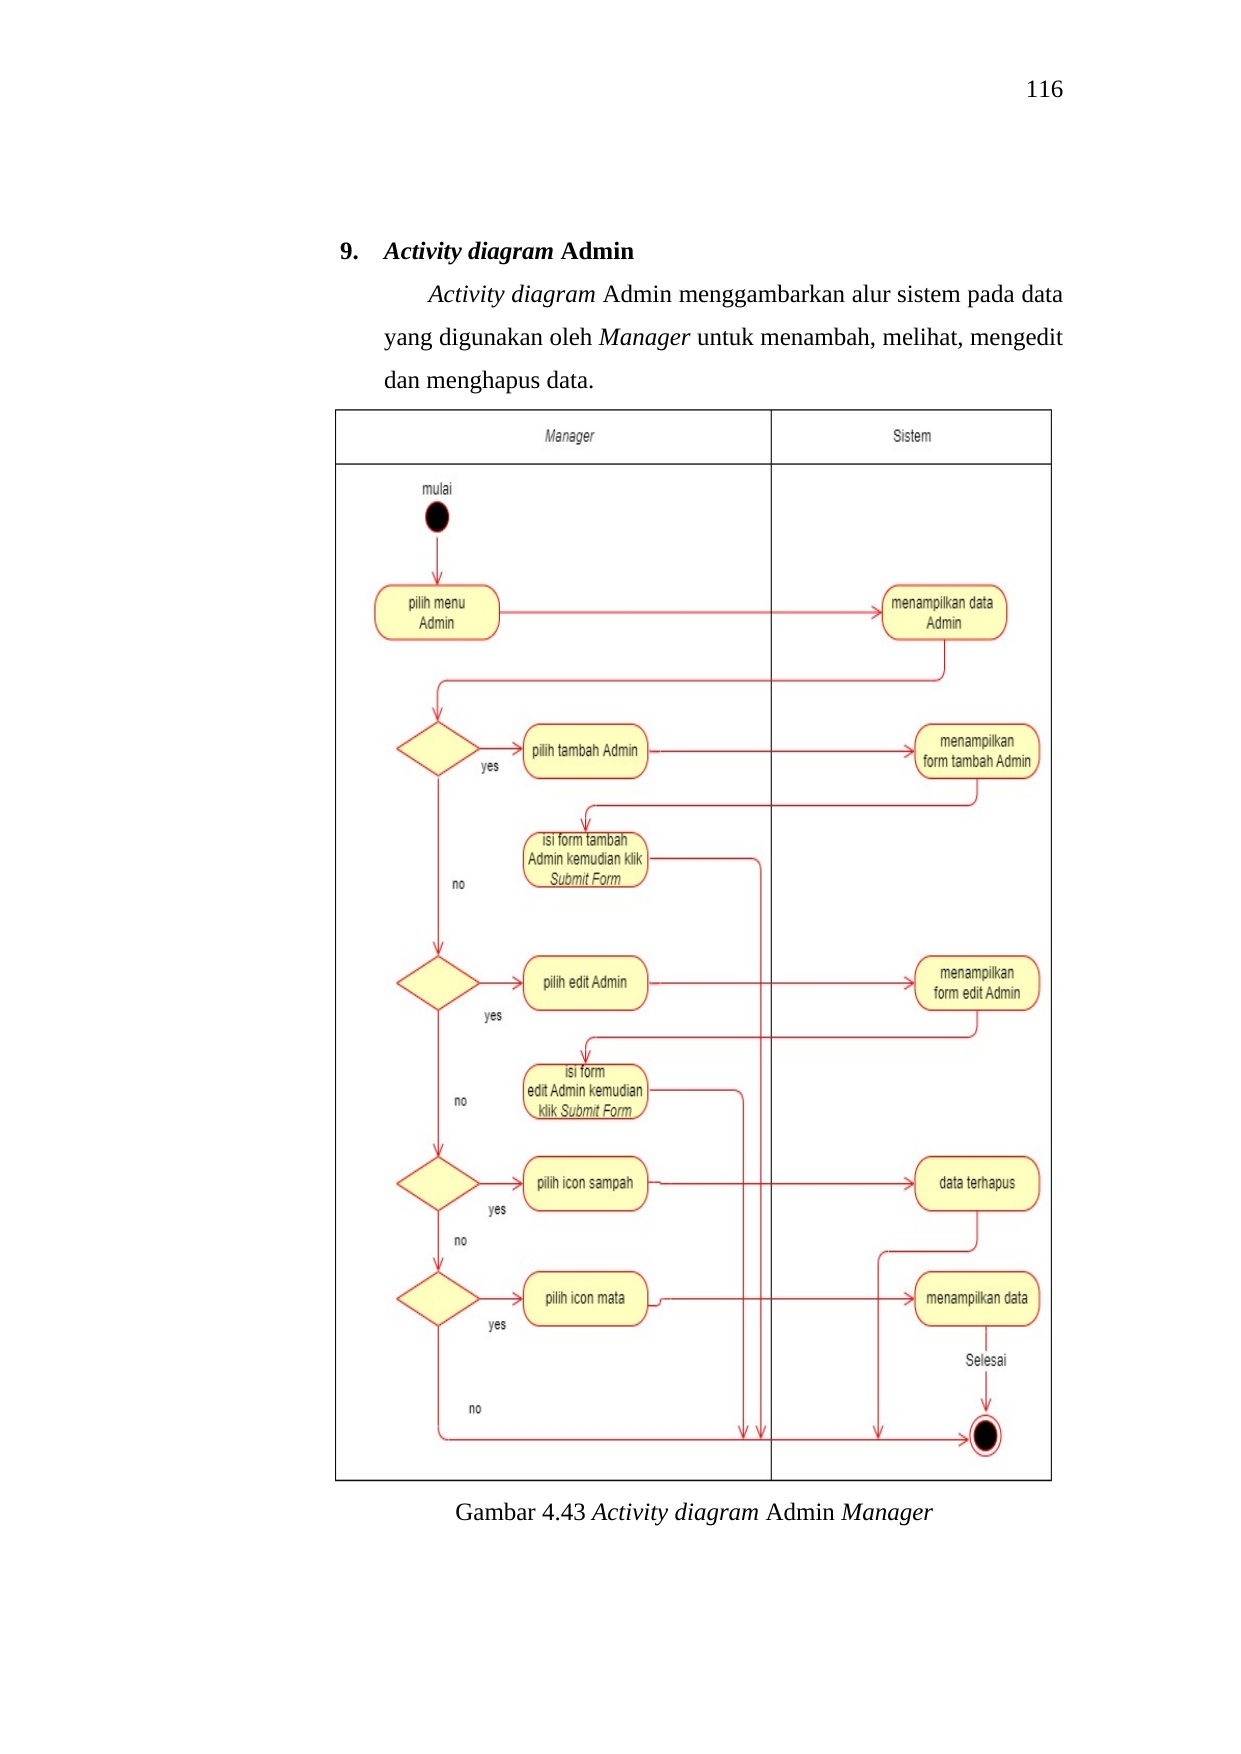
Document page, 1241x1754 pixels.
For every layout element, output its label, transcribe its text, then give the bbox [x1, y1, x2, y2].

picture [334, 408, 1054, 1484]
list Activity diagram Admin [340, 236, 1063, 265]
text Gambar 4.43 Activity diagram Admin Manager [281, 1497, 1063, 1525]
text Activity diagram Admin menggambarkan alur sistem pada data yang digunakan oleh Manager untuk menambah, melihat, mengedit dan menghapus data. [384, 279, 1063, 394]
